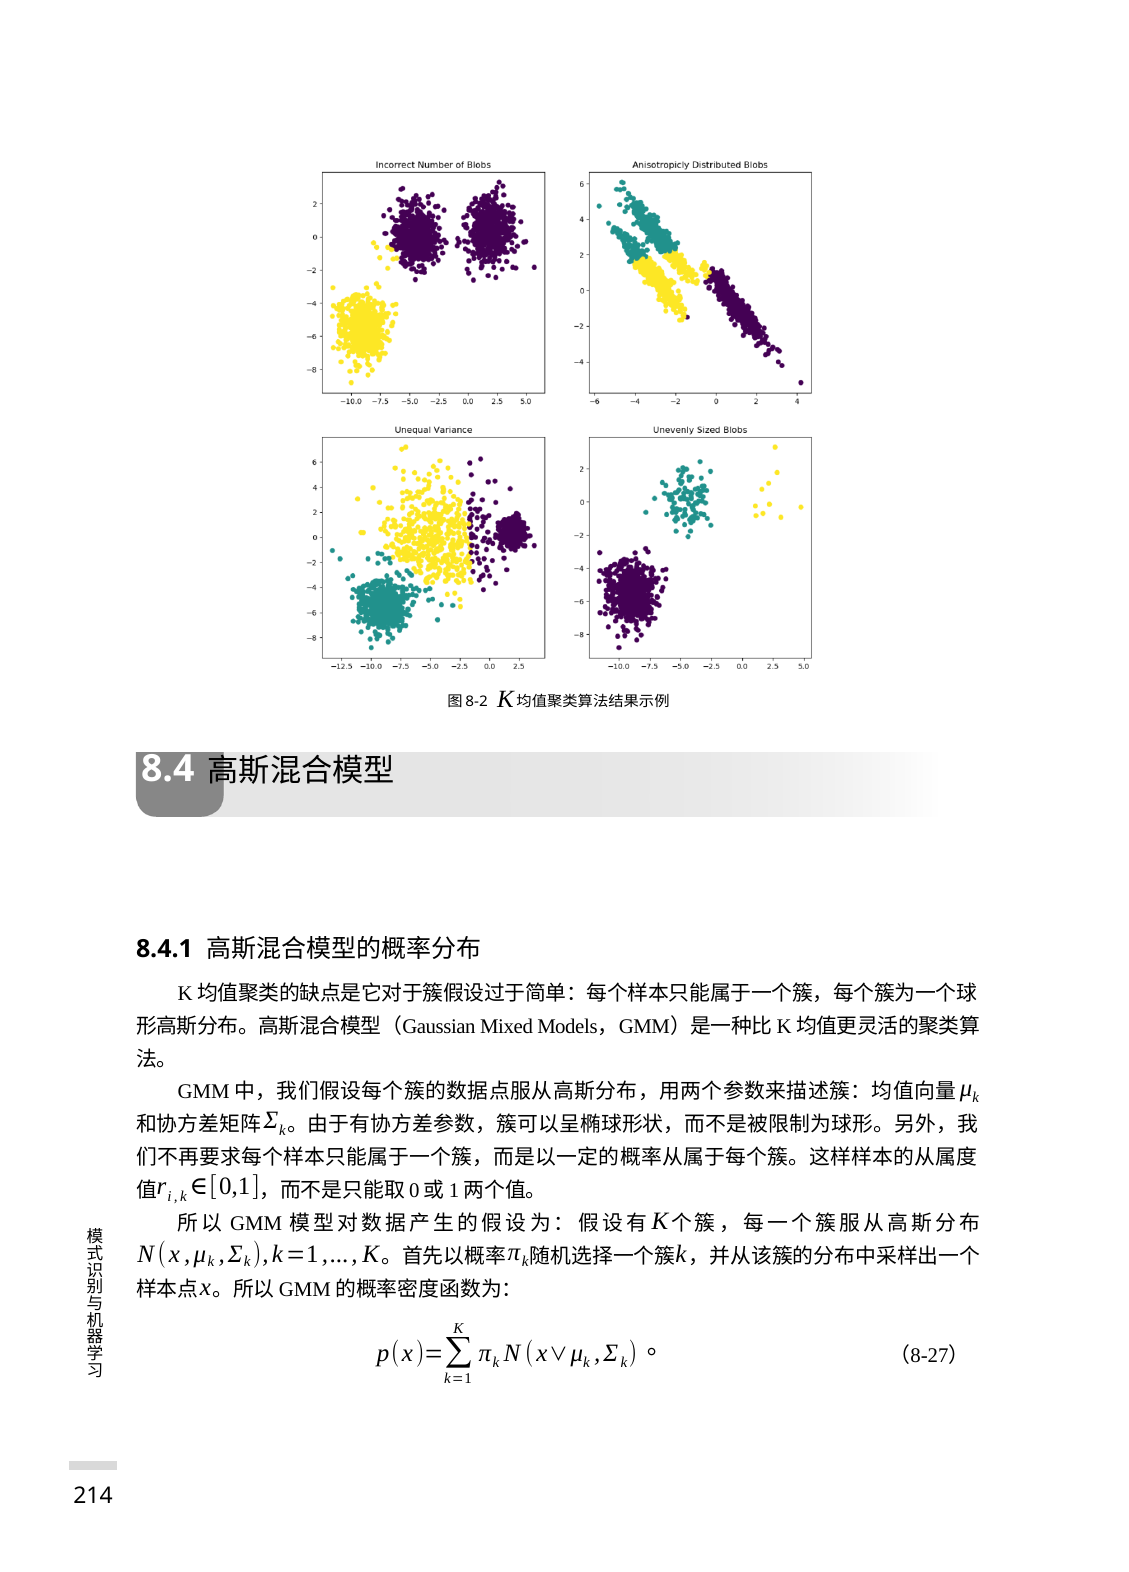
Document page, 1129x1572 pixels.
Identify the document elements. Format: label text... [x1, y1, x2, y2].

text GMM中，我们假设每个簇的数据点服从高斯分布，用两个参数来描述簇：均值向量和协方差矩阵。由于有协方差参数，簇可以呈椭球形状，而不是被限制为球形。另外，我们不再要求每个样本只能属于一个簇，而是以一定的概率从属于每个簇。这样样本的从属度值，而不是只能取0或1两个值。 [136, 1073, 980, 1205]
text K均值聚类的缺点是它对于簇假设过于简单：每个样本只能属于一个簇，每个簇为一个球形高斯分布。高斯混合模型（Gaussian Mixed Models，GMM）是一种比K均值更灵活的聚类算法。 [136, 974, 980, 1073]
subtitle 8.4.1 高斯混合模型的概率分布 [136, 928, 980, 965]
text 所以GMM模型对数据产生的假设为：假设有个簇，每一个簇服从高斯分布。首先以概率随机选择一个簇，并从该簇的分布中采样出一个样本点。所以GMM的概率密度函数为： [136, 1205, 980, 1304]
picture [135, 752, 938, 817]
subtitle 8.4 高斯混合模型 [136, 734, 980, 800]
picture [243, 149, 874, 674]
table_header [125, 1304, 871, 1402]
text 图8-2 均值聚类算法结果示例 [136, 686, 980, 713]
table_header （8-27） [871, 1304, 969, 1402]
